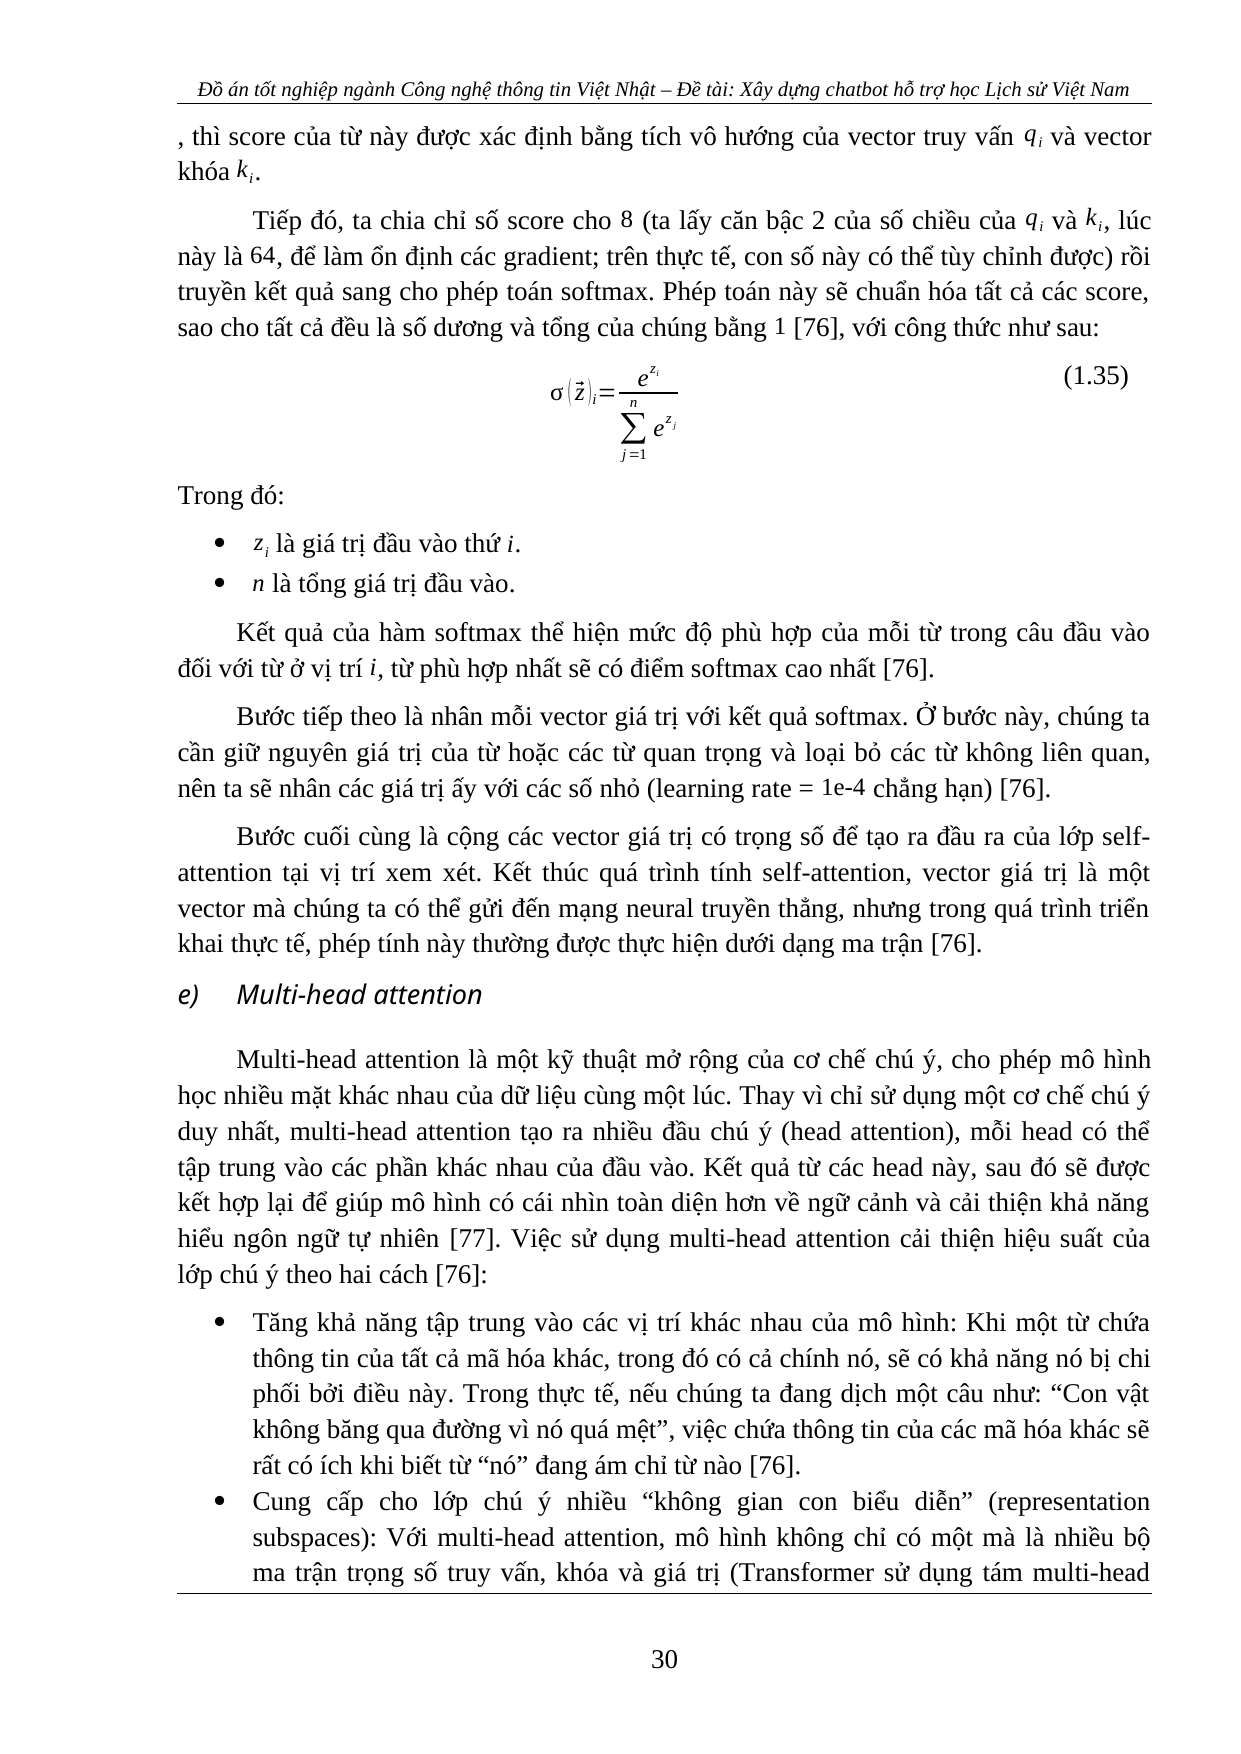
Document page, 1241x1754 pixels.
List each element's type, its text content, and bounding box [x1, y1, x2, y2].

list Tăng khả năng tập trung vào các vị trí khác nhau của mô hình: Khi một từ chứa thông tin của tất cả mã hóa khác, trong đó có cả chính nó, sẽ có khả năng nó bị chi phối bởi điều này. Trong thực tế, nếu chúng ta đang dịch một câu như: “Con vật không băng qua đường vì nó quá mệt”, việc chứa thông tin của các mã hóa khác sẽ rất có ích khi biết từ “nó” đang ám chỉ từ nào . [215, 1306, 1152, 1480]
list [215, 1485, 1152, 1587]
list là tổng giá trị đầu vào. [215, 567, 1152, 599]
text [177, 119, 1152, 187]
subtitle Multi-head attention [177, 976, 1152, 1012]
text Tiếp đó, ta chia chỉ số score cho (ta lấy căn bậc 2 của số chiều của và , lúc này là , để làm ổn định các gradient; trên thực tế, con số này có thể tùy chỉnh được) rồi truyền kết quả sang cho phép toán softmax. Phép toán này sẽ chuẩn hóa tất cả các score, sao cho tất cả đều là số dương và tổng của chúng bằng , với công thức như sau: [177, 204, 1152, 342]
text Trong đó: [177, 479, 1152, 510]
text Bước cuối cùng là cộng các vector giá trị có trọng số để tạo ra đầu ra của lớp self-attention tại vị trí xem xét. Kết thúc quá trình tính self-attention, vector giá trị là một vector mà chúng ta có thể gửi đến mạng neural truyền thẳng, nhưng trong quá trình triển khai thực tế, phép tính này thường được thực hiện dưới dạng ma trận . [177, 820, 1152, 958]
table_header [177, 360, 1052, 467]
list là giá trị đầu vào thứ . [215, 527, 1152, 562]
text Kết quả của hàm softmax thể hiện mức độ phù hợp của mỗi từ trong câu đầu vào đối với từ ở vị trí , từ phù hợp nhất sẽ có điểm softmax cao nhất . [177, 617, 1152, 683]
table_header (1.35) [1052, 360, 1152, 467]
text Bước tiếp theo là nhân mỗi vector giá trị với kết quả softmax. Ở bước này, chúng ta cần giữ nguyên giá trị của từ hoặc các từ quan trọng và loại bỏ các từ không liên quan, nên ta sẽ nhân các giá trị ấy với các số nhỏ (learning rate = chẳng hạn) . [177, 701, 1152, 803]
text Multi-head attention là một kỹ thuật mở rộng của cơ chế chú ý, cho phép mô hình học nhiều mặt khác nhau của dữ liệu cùng một lúc. Thay vì chỉ sử dụng một cơ chế chú ý duy nhất, multi-head attention tạo ra nhiều đầu chú ý (head attention), mỗi head có thể tập trung vào các phần khác nhau của đầu vào. Kết quả từ các head này, sau đó sẽ được kết hợp lại để giúp mô hình có cái nhìn toàn diện hơn về ngữ cảnh và cải thiện khả năng hiểu ngôn ngữ tự nhiên . Việc sử dụng multi-head attention cải thiện hiệu suất của lớp chú ý theo hai cách : [177, 1043, 1152, 1289]
